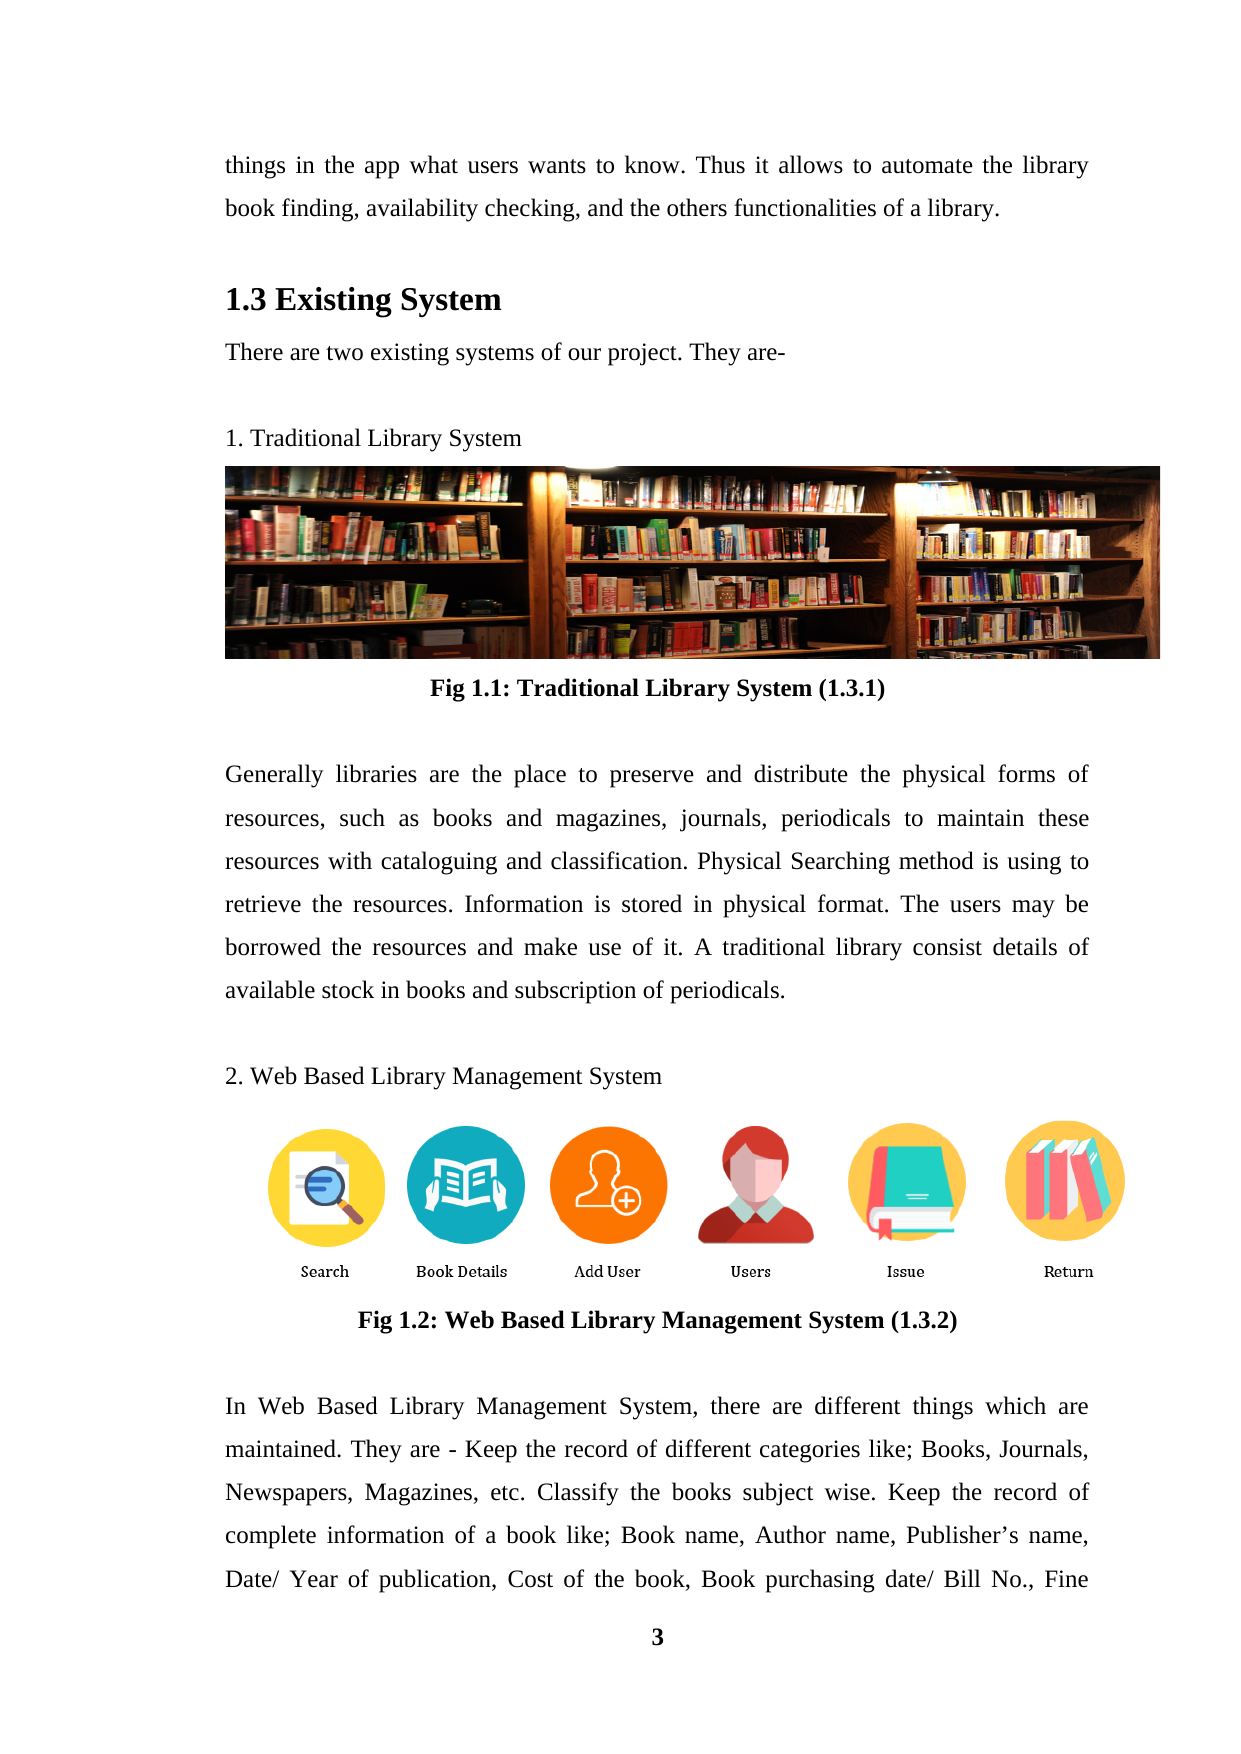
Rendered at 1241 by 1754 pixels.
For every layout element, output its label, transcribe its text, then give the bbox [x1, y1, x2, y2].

text Generally libraries are the place to preserve and distribute the physical forms of resources, such as books and magazines, journals, periodicals to maintain these resources with cataloguing and classification. Physical Searching method is using to retrieve the resources. Information is stored in physical format. The users may be borrowed the resources and make use of it. A traditional library consist details of available stock in books and subscription of periodicals. [225, 759, 1090, 1004]
text Fig 1.1: Traditional Library System (1.3.1) [225, 673, 1090, 702]
text There are two existing systems of our project. They are- [225, 337, 1090, 366]
text 1. Traditional Library System [225, 423, 1090, 452]
picture [225, 466, 1161, 659]
picture [225, 1104, 1166, 1291]
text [225, 150, 1090, 222]
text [225, 1391, 1090, 1592]
text 2. Web Based Library Management System [225, 1061, 1090, 1090]
text 1.3 Existing System [225, 279, 1090, 318]
text Fig 1.2: Web Based Library Management System (1.3.2) [225, 1305, 1090, 1334]
